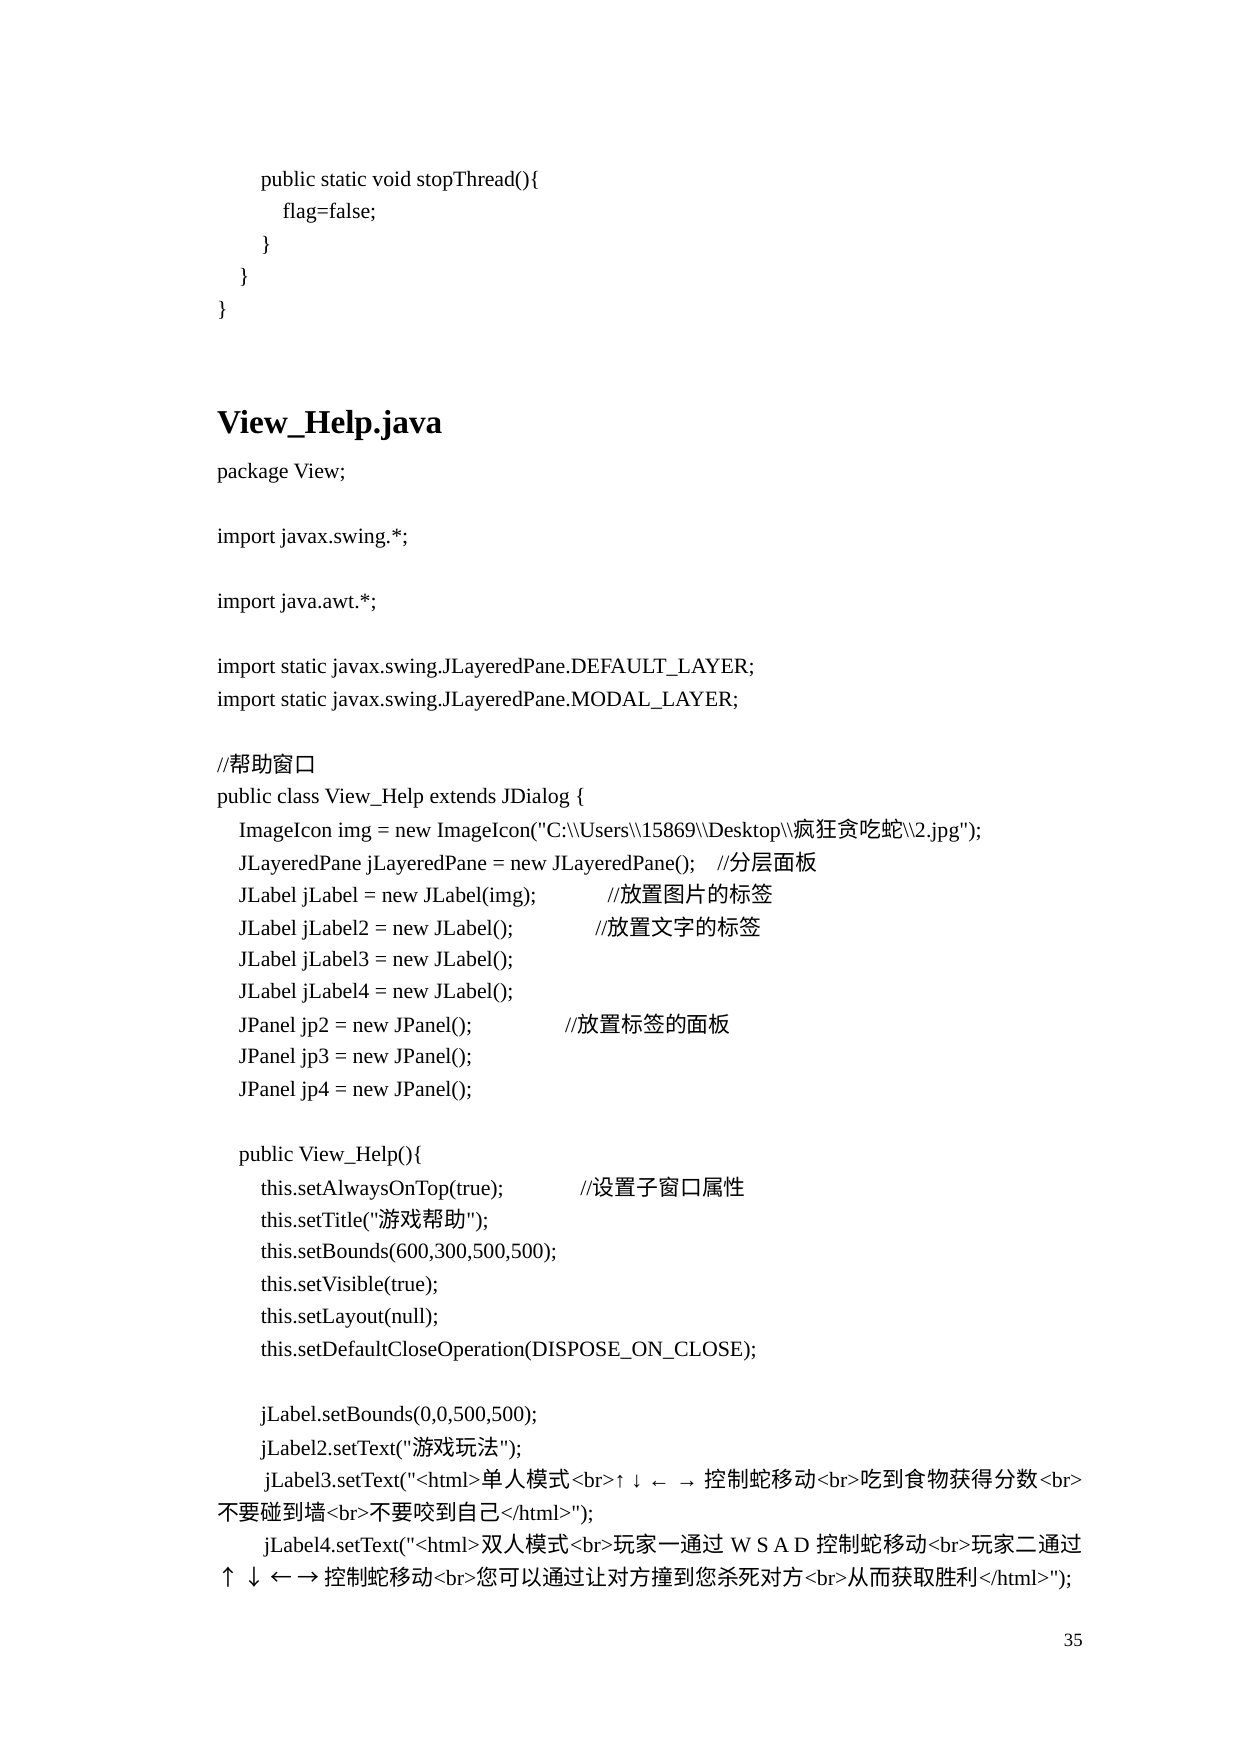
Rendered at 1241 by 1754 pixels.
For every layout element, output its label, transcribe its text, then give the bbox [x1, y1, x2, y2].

text JPanel jp2 = new JPanel(); //放置标签的面板 [217, 1007, 1082, 1039]
text this.setAlwaysOnTop(true); //设置子窗口属性 [217, 1169, 1082, 1202]
text JLabel jLabel = new JLabel(img); //放置图片的标签 [217, 877, 1082, 909]
text View_Help.java [217, 389, 1082, 454]
text } [217, 259, 1082, 292]
text JPanel jp4 = new JPanel(); [217, 1072, 1082, 1104]
text JLayeredPane jLayeredPane = new JLayeredPane(); //分层面板 [217, 844, 1082, 877]
text import javax.swing.*; [217, 519, 1082, 552]
text jLabel3.setText("<html>单人模式<br>↑ ↓ ← → 控制蛇移动<br>吃到食物获得分数<br>不要碰到墙<br>不要咬到自己</html>"); [217, 1462, 1082, 1527]
text ImageIcon img = new ImageIcon("C:\\Users\\15869\\Desktop\\疯狂贪吃蛇\\2.jpg"); [217, 812, 1082, 844]
text package View; [217, 454, 1082, 487]
text public class View_Help extends JDialog { [217, 779, 1082, 812]
text JLabel jLabel4 = new JLabel(); [217, 974, 1082, 1007]
text this.setTitle("游戏帮助"); [217, 1202, 1082, 1234]
text jLabel2.setText("游戏玩法"); [217, 1429, 1082, 1462]
text this.setBounds(600,300,500,500); [217, 1234, 1082, 1267]
text import static javax.swing.JLayeredPane.MODAL_LAYER; [217, 682, 1082, 714]
text JLabel jLabel3 = new JLabel(); [217, 942, 1082, 974]
text import static javax.swing.JLayeredPane.DEFAULT_LAYER; [217, 649, 1082, 682]
text public View_Help(){ [217, 1137, 1082, 1169]
text //帮助窗口 [217, 747, 1082, 779]
text this.setDefaultCloseOperation(DISPOSE_ON_CLOSE); [217, 1332, 1082, 1364]
text } [217, 292, 1082, 324]
text jLabel4.setText("<html>双人模式<br>玩家一通过 W S A D 控制蛇移动<br>玩家二通过 ↑ ↓ ← → 控制蛇移动<br>您可以通过让对方撞到您杀死对方<br>从而获取胜利</html>"); [217, 1527, 1082, 1592]
text flag=false; [217, 194, 1082, 227]
text } [217, 227, 1082, 259]
text JPanel jp3 = new JPanel(); [217, 1039, 1082, 1072]
text this.setLayout(null); [217, 1299, 1082, 1332]
text this.setVisible(true); [217, 1267, 1082, 1299]
text JLabel jLabel2 = new JLabel(); //放置文字的标签 [217, 909, 1082, 942]
text jLabel.setBounds(0,0,500,500); [217, 1397, 1082, 1429]
text import java.awt.*; [217, 584, 1082, 617]
text public static void stopThread(){ [217, 162, 1082, 194]
